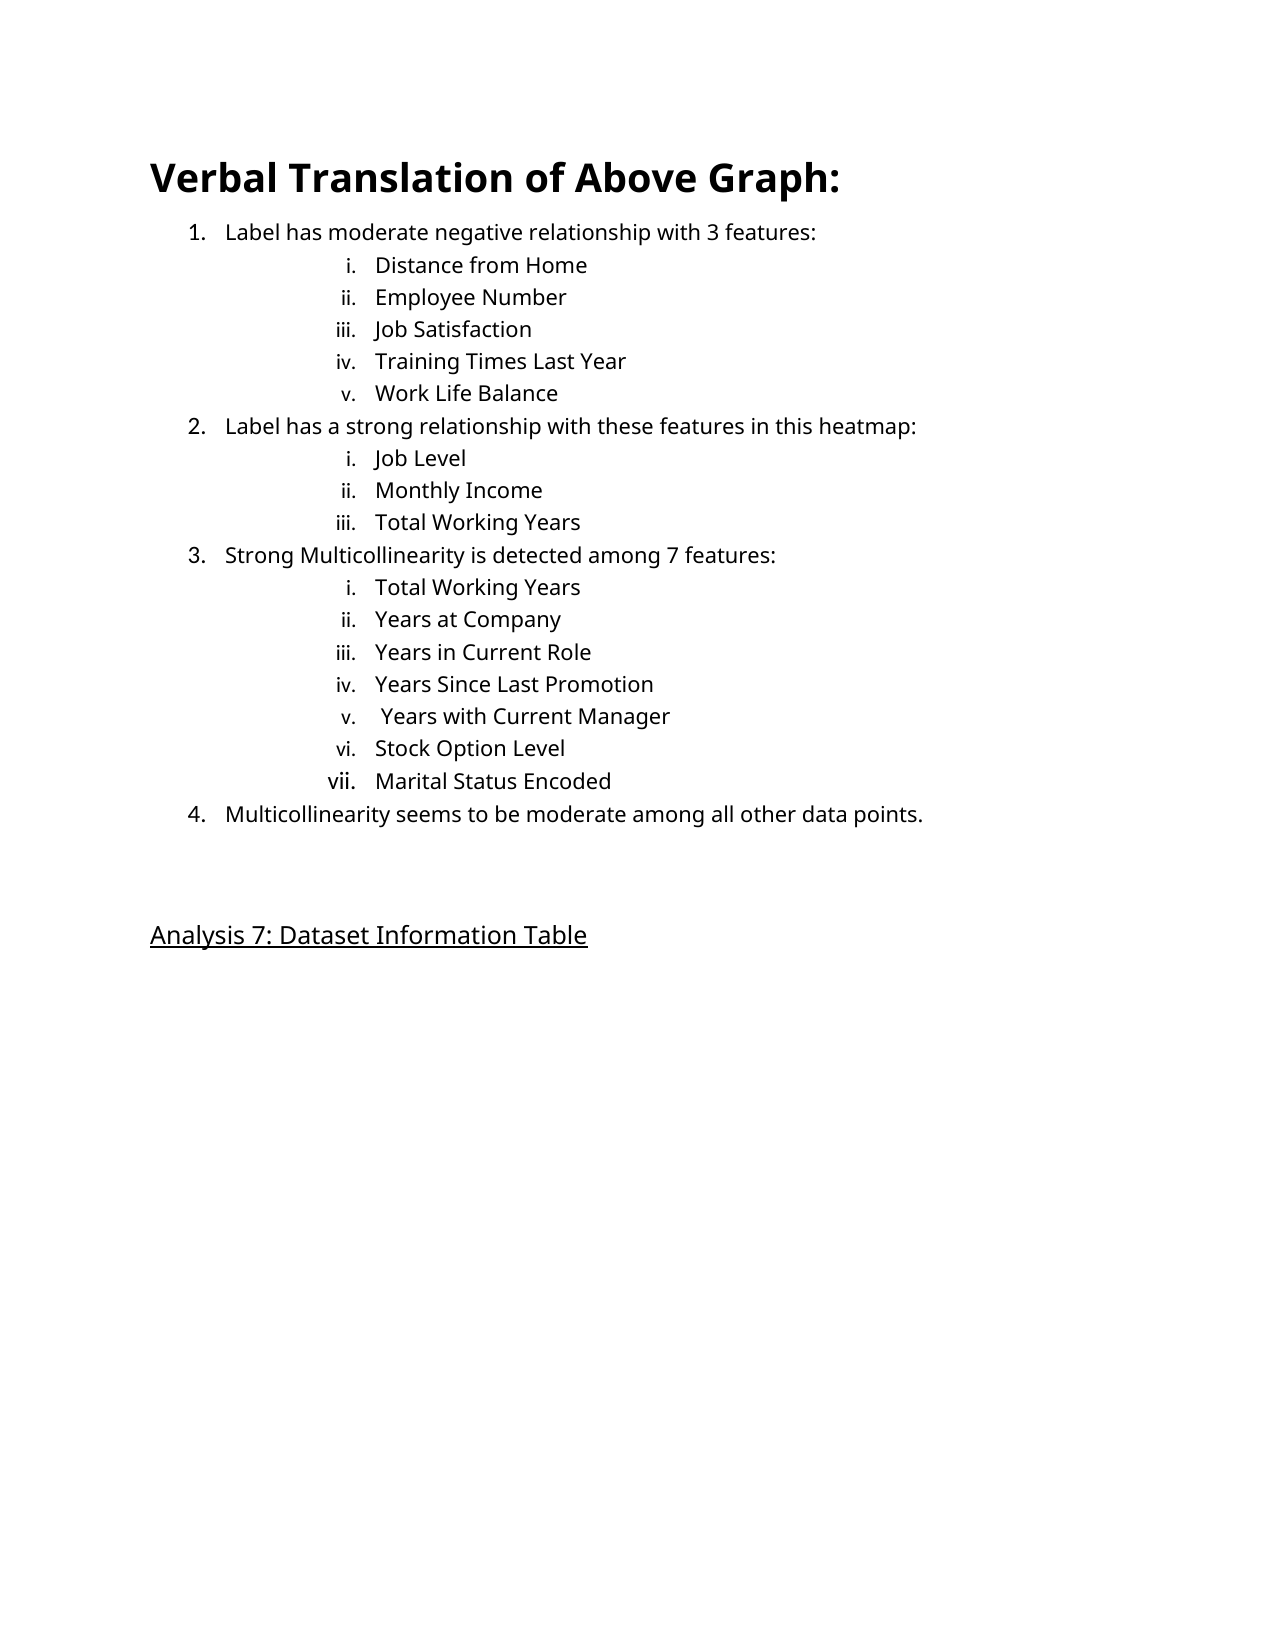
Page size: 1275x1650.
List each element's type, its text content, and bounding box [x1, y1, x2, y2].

list Total Working Years [356, 572, 1125, 602]
text Analysis 7: Dataset Information Table [150, 918, 1125, 952]
list Work Life Balance [356, 378, 1125, 408]
list Years Since Last Promotion [356, 668, 1125, 698]
subtitle Verbal Translation of Above Graph: [150, 150, 1125, 204]
list Years with Current Manager [356, 701, 1125, 730]
list Years in Current Role [356, 636, 1125, 666]
list Job Satisfaction [356, 314, 1125, 343]
list Total Working Years [356, 507, 1125, 537]
list Employee Number [356, 282, 1125, 311]
list Years at Company [356, 604, 1125, 634]
list Label has moderate negative relationship with 3 features: [187, 217, 1125, 247]
list Training Times Last Year [356, 346, 1125, 376]
list Monthly Income [356, 475, 1125, 505]
list Stock Option Level [356, 733, 1125, 762]
list Distance from Home [356, 249, 1125, 279]
list Multicollinearity seems to be moderate among all other data points. [187, 798, 1125, 828]
list Label has a strong relationship with these features in this heatmap: [187, 410, 1125, 441]
list Job Level [356, 443, 1125, 473]
list Marital Status Encoded [356, 765, 1125, 795]
list Strong Multicollinearity is detected among 7 features: [187, 539, 1125, 570]
